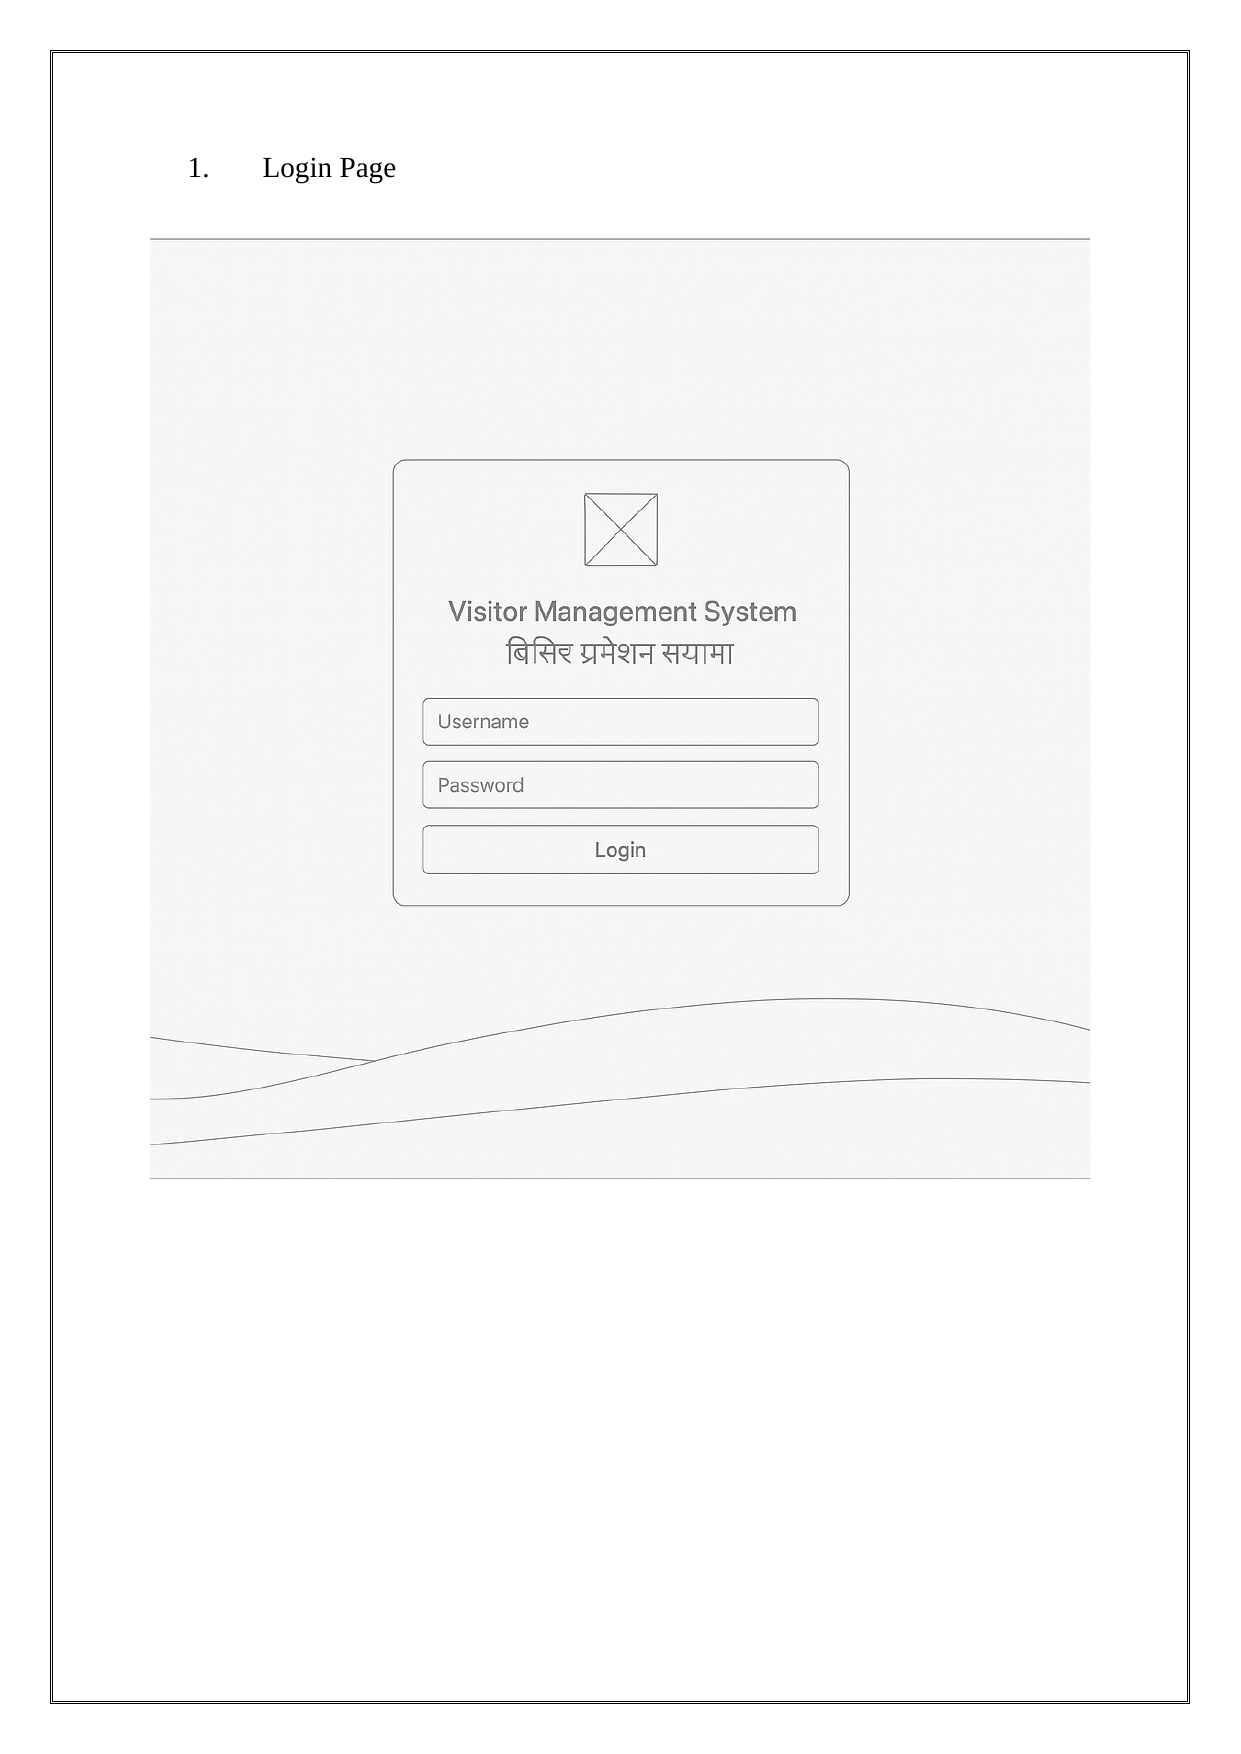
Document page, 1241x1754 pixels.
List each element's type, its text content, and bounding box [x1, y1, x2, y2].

list Login Page [187, 150, 1090, 183]
picture [150, 238, 1091, 1179]
